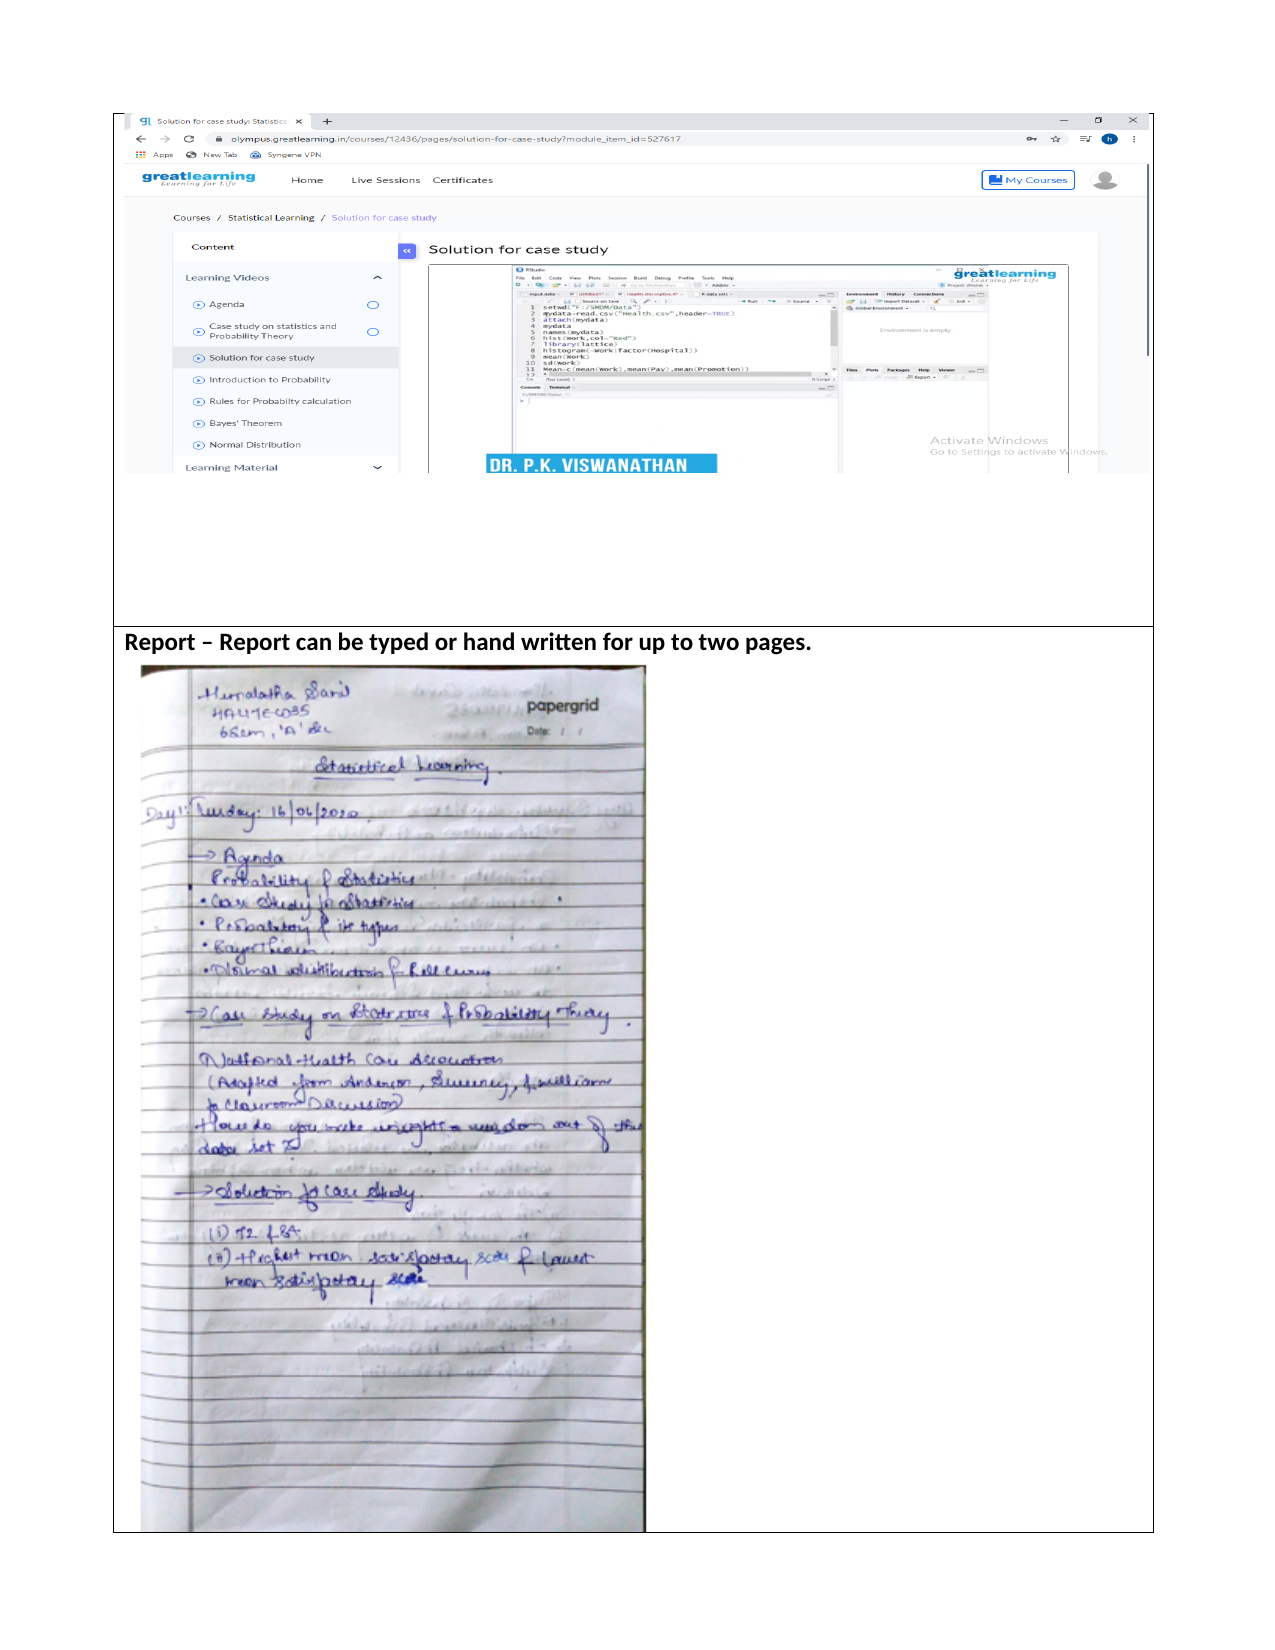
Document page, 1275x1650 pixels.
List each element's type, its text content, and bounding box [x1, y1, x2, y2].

picture [124, 113, 1150, 473]
picture [124, 657, 712, 1532]
table_cell Image of session [114, 114, 1153, 626]
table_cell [114, 627, 1153, 1532]
